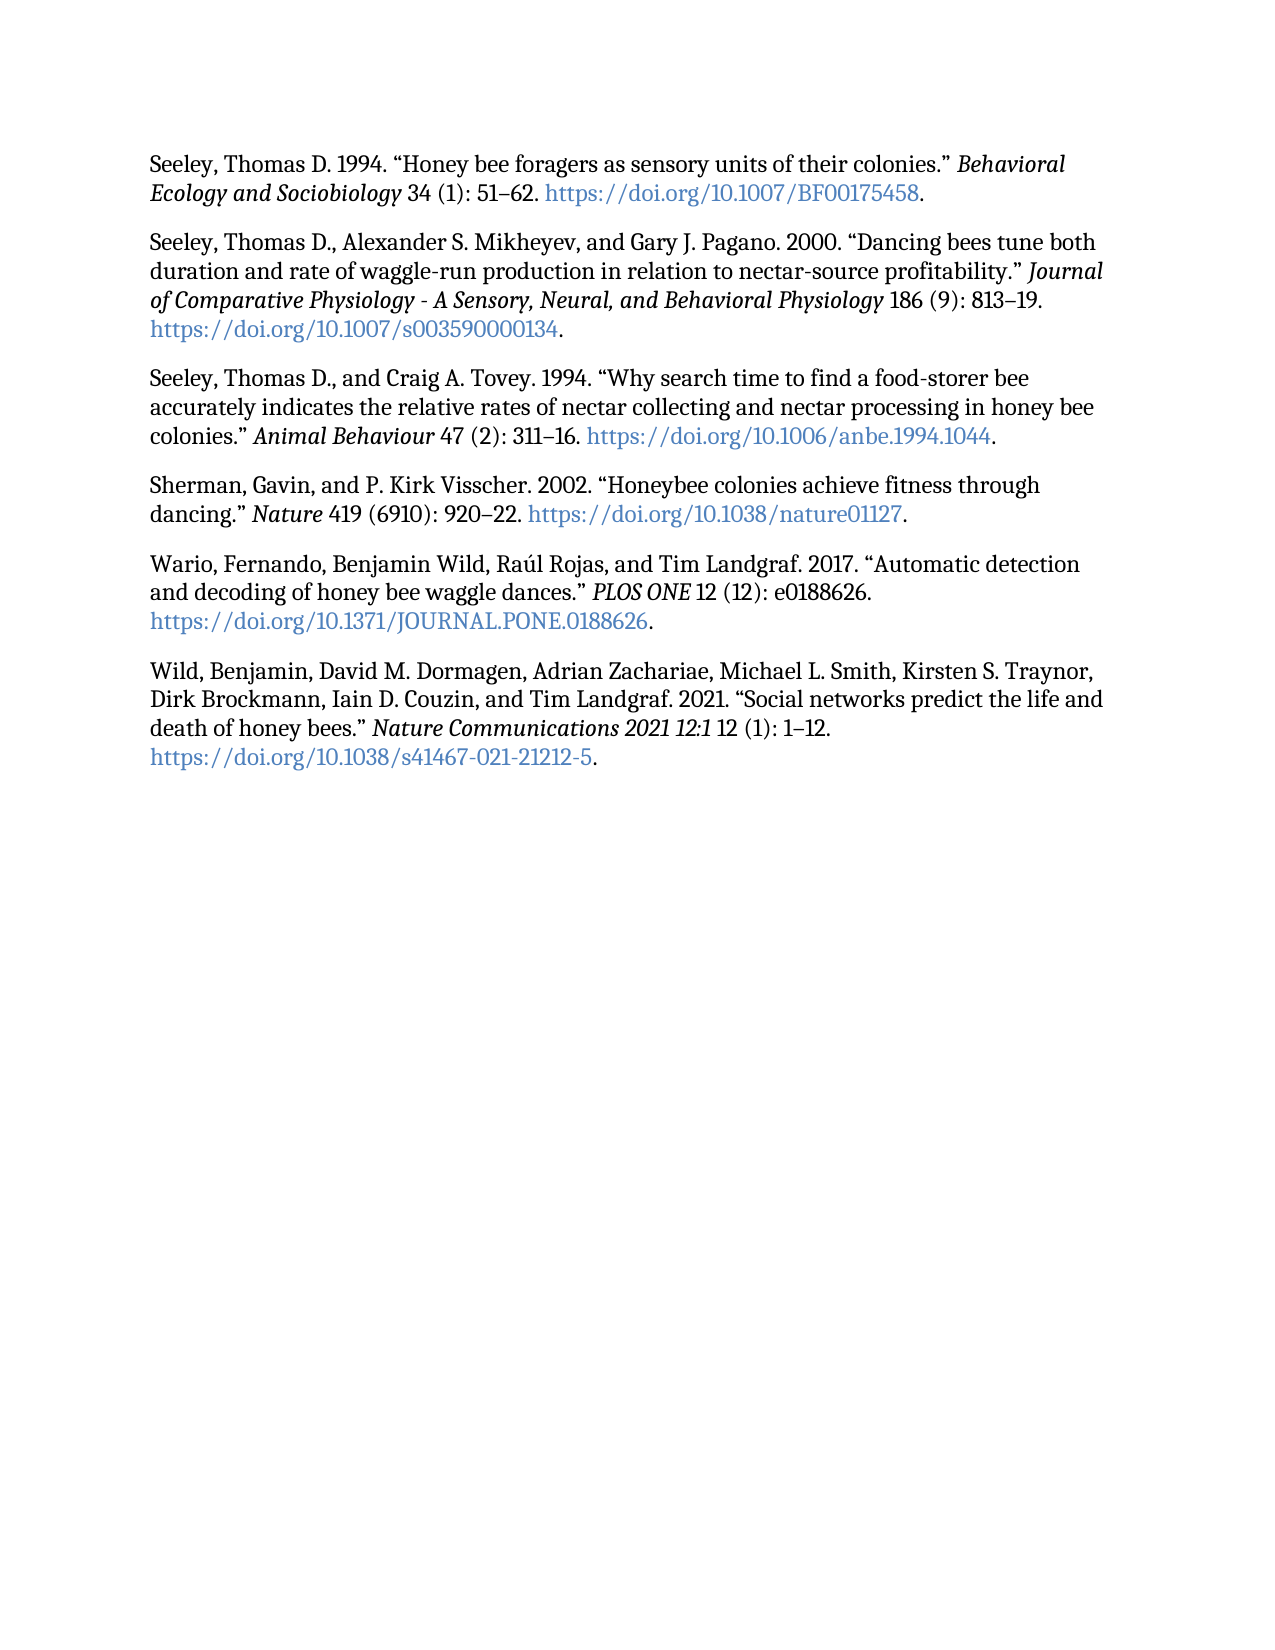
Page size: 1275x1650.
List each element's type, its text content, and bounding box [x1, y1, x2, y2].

text Wild, Benjamin, David M. Dormagen, Adrian Zachariae, Michael L. Smith, Kirsten S. Traynor, Dirk Brockmann, Iain D. Couzin, and Tim Landgraf. 2021. “Social networks predict the life and death of honey bees.” Nature Communications 2021 12:1 12 (1): 1–12. https://doi.org/10.1038/s41467-021-21212-5. [150, 657, 1125, 772]
text Seeley, Thomas D. 1994. “Honey bee foragers as sensory units of their colonies.” Behavioral Ecology and Sociobiology 34 (1): 51–62. https://doi.org/10.1007/BF00175458. [150, 150, 1125, 207]
text Sherman, Gavin, and P. Kirk Visscher. 2002. “Honeybee colonies achieve fitness through dancing.” Nature 419 (6910): 920–22. https://doi.org/10.1038/nature01127. [150, 471, 1125, 529]
text Wario, Fernando, Benjamin Wild, Raúl Rojas, and Tim Landgraf. 2017. “Automatic detection and decoding of honey bee waggle dances.” PLOS ONE 12 (12): e0188626. https://doi.org/10.1371/JOURNAL.PONE.0188626. [150, 549, 1125, 636]
text Seeley, Thomas D., Alexander S. Mikheyev, and Gary J. Pagano. 2000. “Dancing bees tune both duration and rate of waggle-run production in relation to nectar-source profitability.” Journal of Comparative Physiology - A Sensory, Neural, and Behavioral Physiology 186 (9): 813–19. https://doi.org/10.1007/s003590000134. [150, 228, 1125, 343]
text Seeley, Thomas D., and Craig A. Tovey. 1994. “Why search time to find a food-storer bee accurately indicates the relative rates of nectar collecting and nectar processing in honey bee colonies.” Animal Behaviour 47 (2): 311–16. https://doi.org/10.1006/anbe.1994.1044. [150, 364, 1125, 450]
